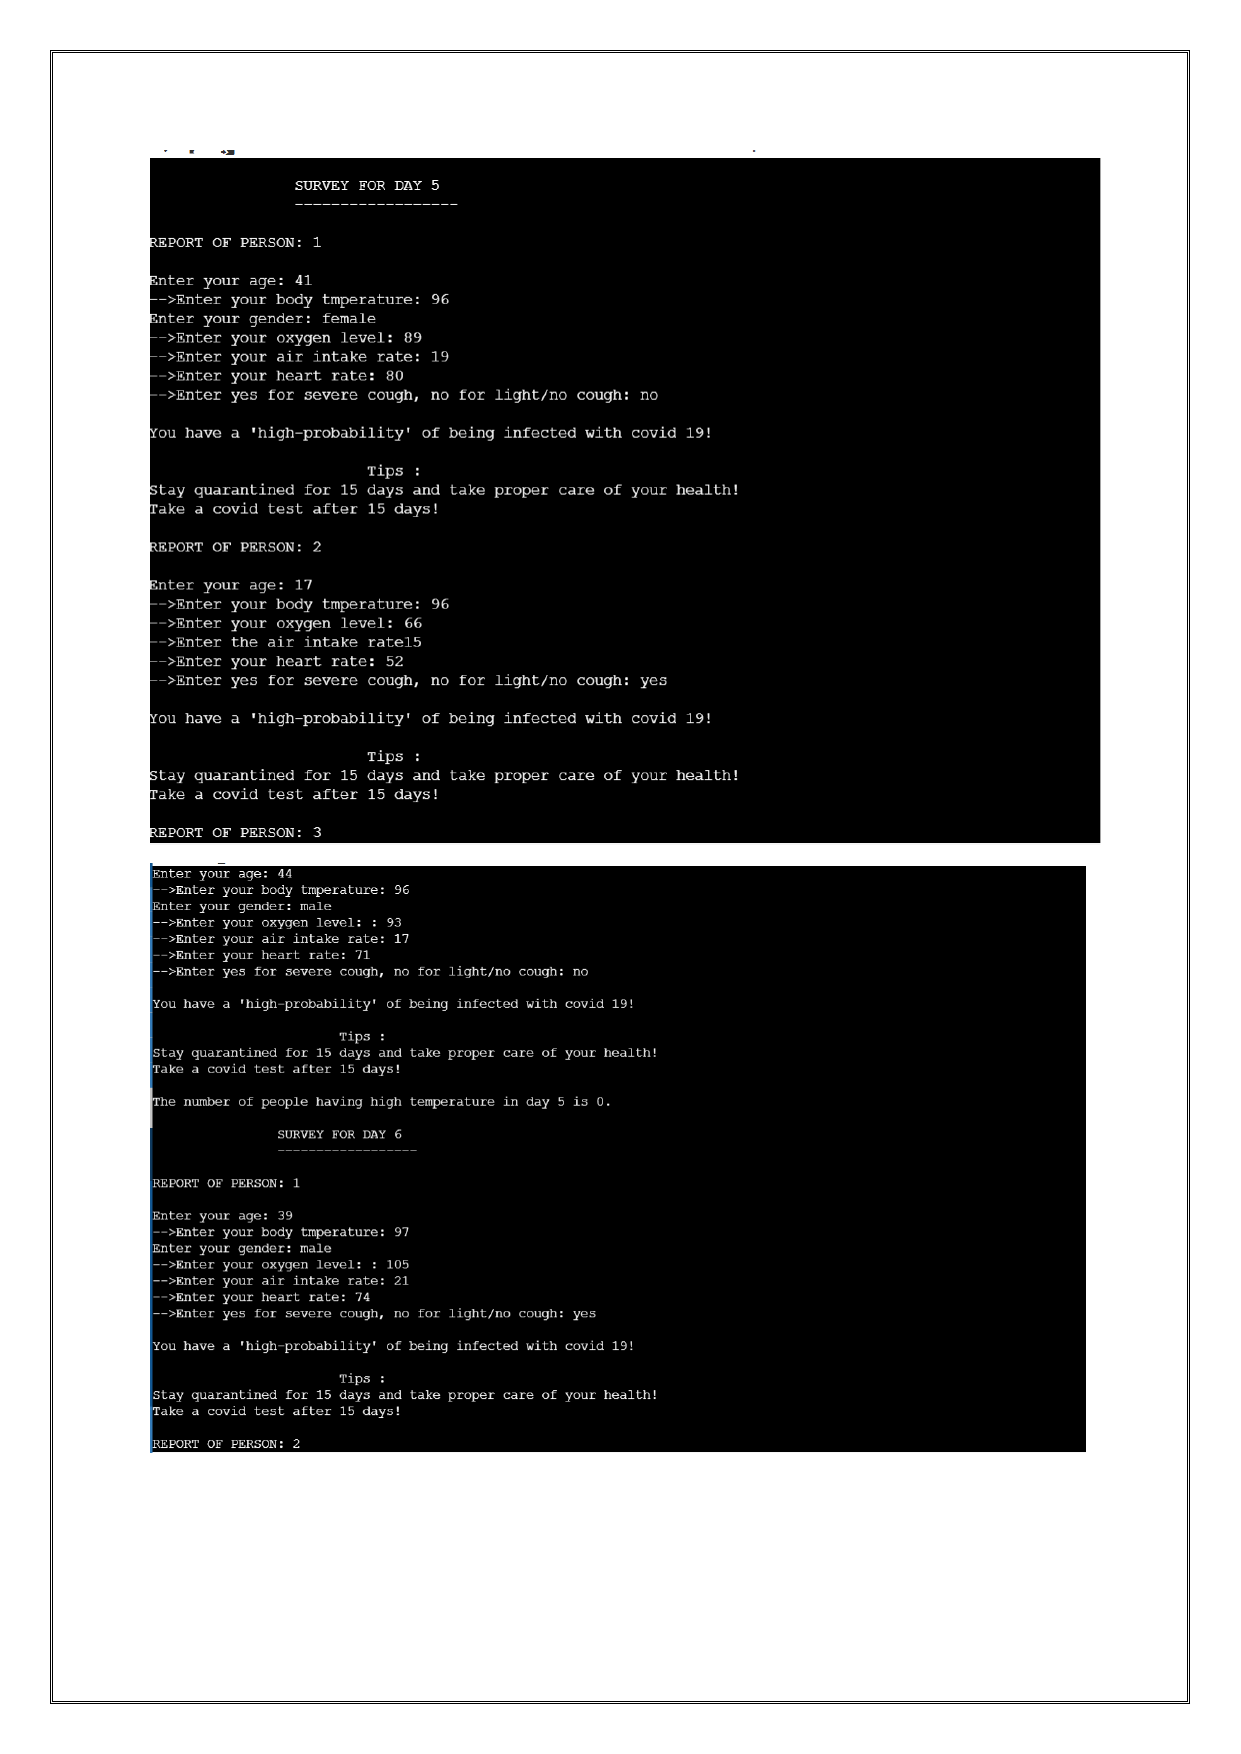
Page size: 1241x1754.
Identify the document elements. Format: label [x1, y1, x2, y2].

picture [150, 863, 1086, 1453]
picture [150, 150, 1101, 845]
